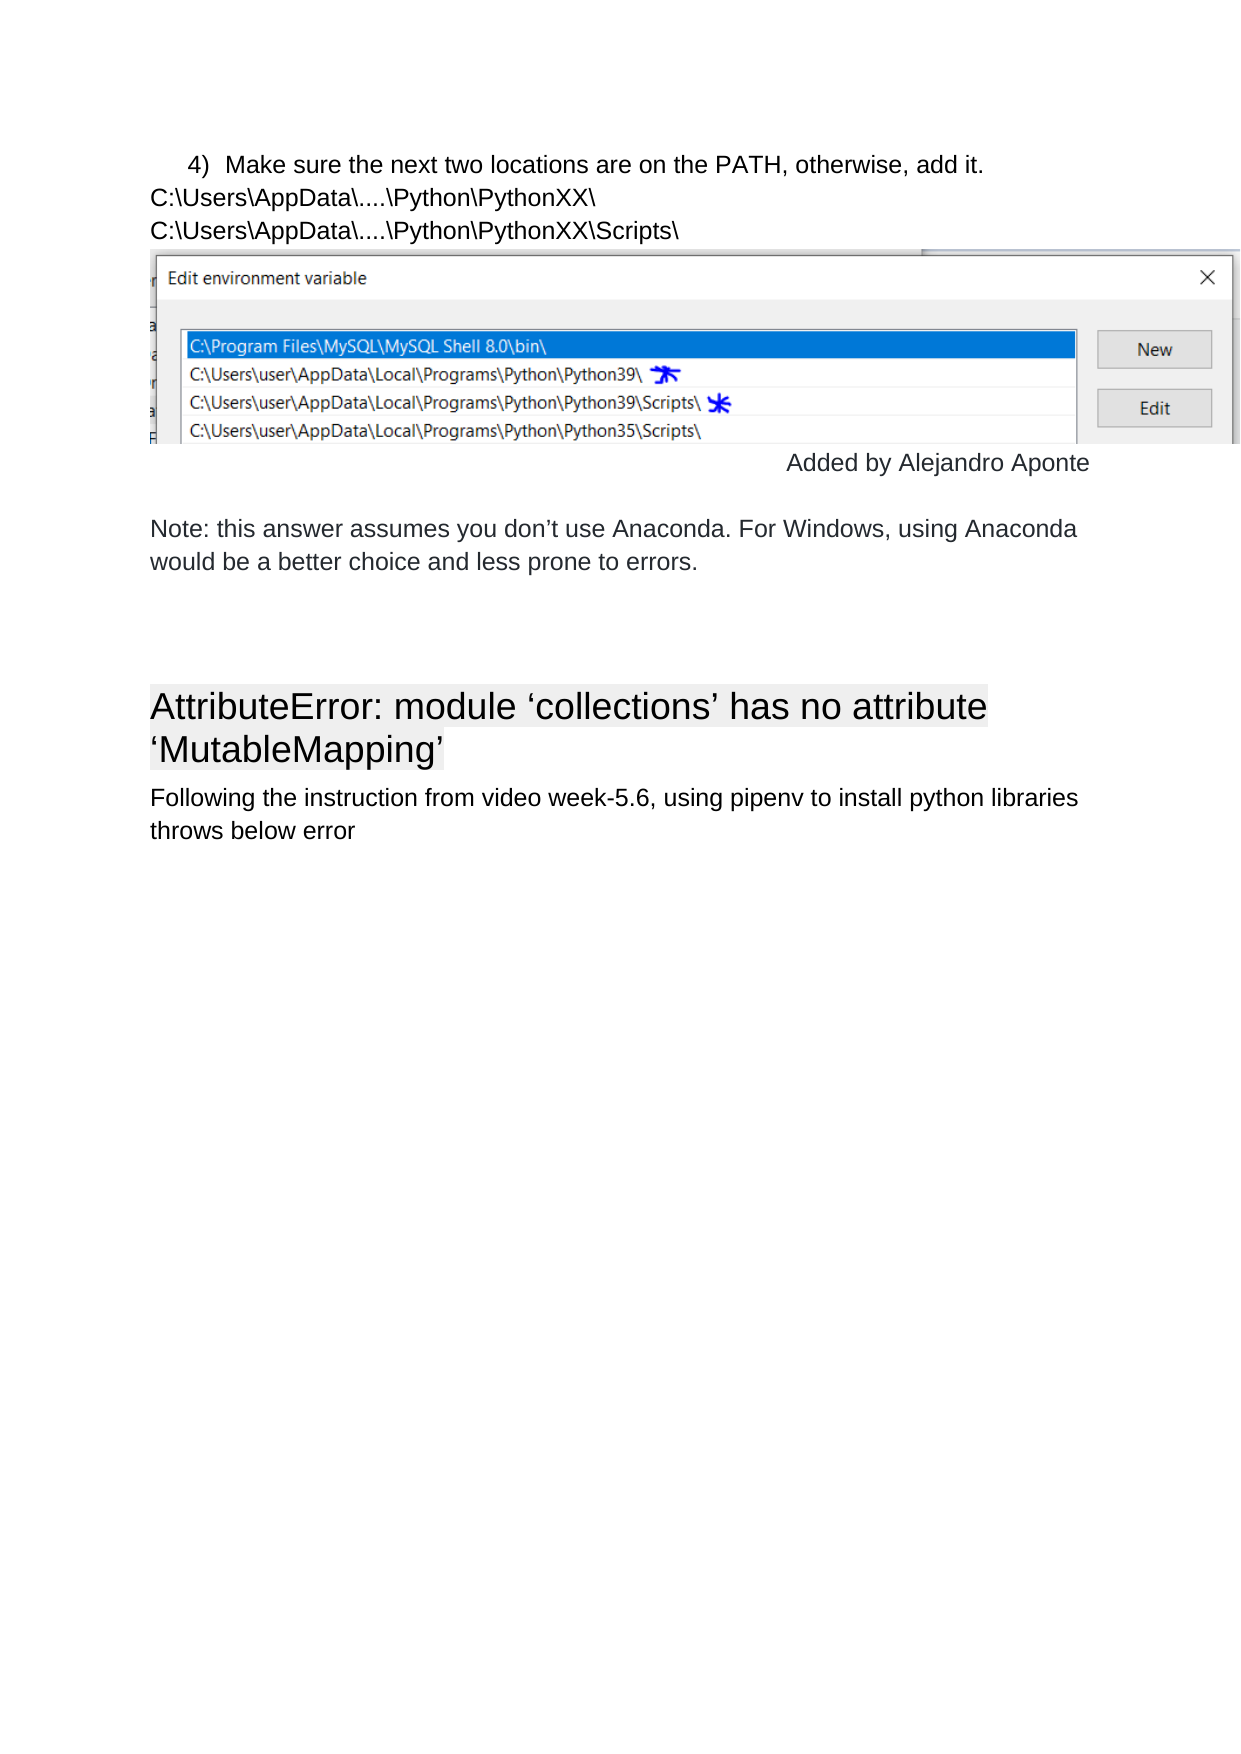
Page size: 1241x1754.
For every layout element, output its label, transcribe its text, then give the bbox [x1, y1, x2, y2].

picture [150, 249, 1241, 444]
text Following the instruction from video week-5.6, using pipenv to install python libraries throws below error [150, 783, 1090, 844]
text C:\Users\AppData\....\Python\PythonXX\ [150, 183, 1090, 212]
text Added by Alejandro Aponte [150, 448, 1090, 477]
subtitle AttributeError: module ‘collections’ has no attribute ‘MutableMapping’ [444, 684, 1090, 770]
list Make sure the next two locations are on the PATH, otherwise, add it. [187, 150, 1090, 179]
text C:\Users\AppData\....\Python\PythonXX\Scripts\ [150, 216, 1090, 245]
text Note: this answer assumes you don’t use Anaconda. For Windows, using Anaconda would be a better choice and less prone to errors. [150, 514, 1090, 576]
